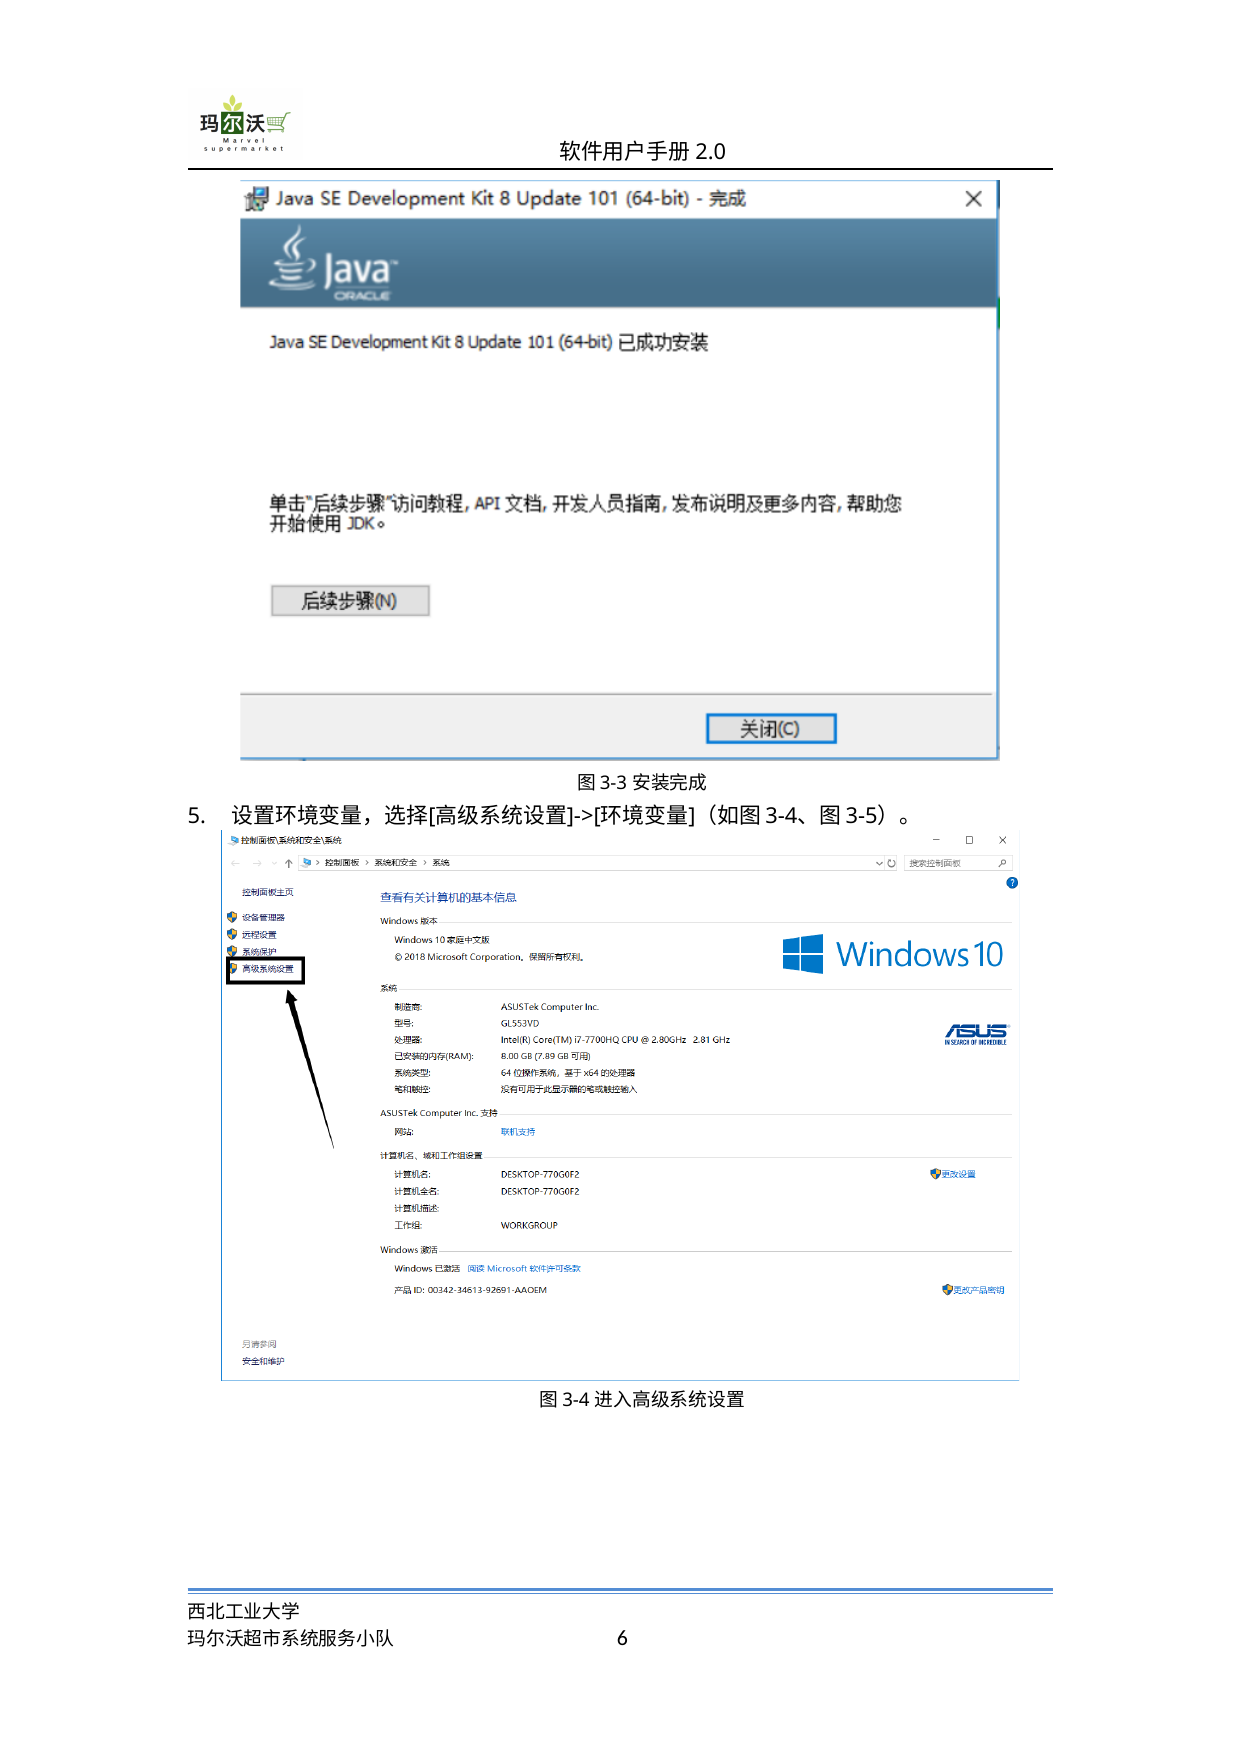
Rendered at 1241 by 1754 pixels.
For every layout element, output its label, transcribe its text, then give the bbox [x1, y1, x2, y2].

picture [221, 830, 1020, 1381]
picture [240, 180, 1000, 761]
list 设置环境变量，选择[高级系统设置]->[环境变量]（如图3-4、图3-5）。 [187, 797, 1053, 830]
text 图3-4 进入高级系统设置 [187, 1382, 1053, 1415]
text 图3-3 安装完成 [187, 765, 1053, 797]
picture [187, 88, 304, 160]
